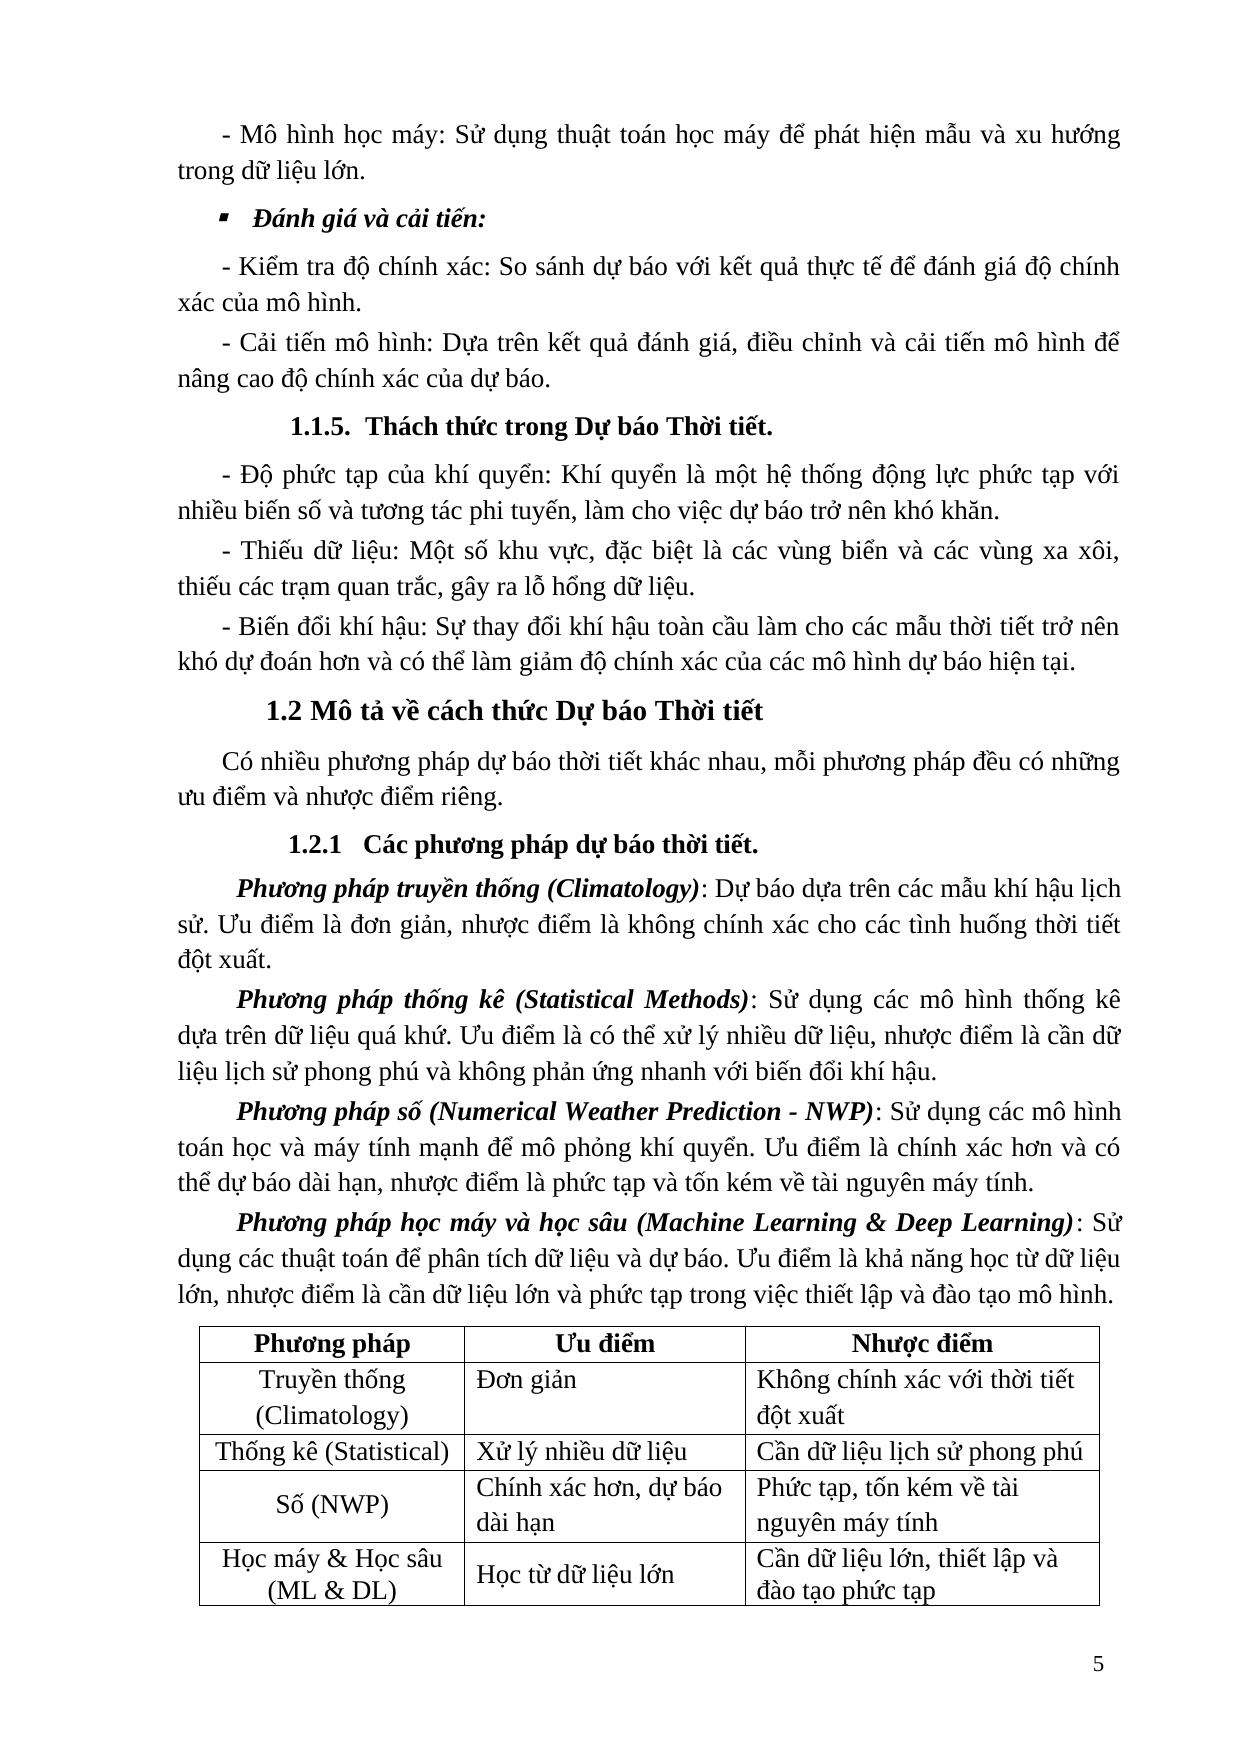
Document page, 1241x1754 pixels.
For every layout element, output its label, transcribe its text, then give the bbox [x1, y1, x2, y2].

text - Biến đổi khí hậu: Sự thay đổi khí hậu toàn cầu làm cho các mẫu thời tiết trở nên khó dự đoán hơn và có thể làm giảm độ chính xác của các mô hình dự báo hiện tại. [177, 609, 1122, 676]
text - Cải tiến mô hình: Dựa trên kết quả đánh giá, điều chỉnh và cải tiến mô hình để nâng cao độ chính xác của dự báo. [177, 326, 1122, 393]
table_cell Chính xác hơn, dự báo dài hạn [465, 1471, 745, 1542]
text - Thiếu dữ liệu: Một số khu vực, đặc biệt là các vùng biển và các vùng xa xôi, thiếu các trạm quan trắc, gây ra lỗ hổng dữ liệu. [177, 534, 1122, 601]
table_cell Học máy & Học sâu (ML & DL) [200, 1543, 464, 1605]
text Phương pháp thống kê (Statistical Methods): Sử dụng các mô hình thống kê dựa trên dữ liệu quá khứ. Ưu điểm là có thể xử lý nhiều dữ liệu, nhược điểm là cần dữ liệu lịch sử phong phú và không phản ứng nhanh với biến đổi khí hậu. [177, 983, 1122, 1086]
table_cell Đơn giản [465, 1363, 745, 1434]
subtitle Thách thức trong Dự báo Thời tiết. [290, 410, 1122, 441]
text Phương pháp số (Numerical Weather Prediction - NWP): Sử dụng các mô hình toán học và máy tính mạnh để mô phỏng khí quyển. Ưu điểm là chính xác hơn và có thể dự báo dài hạn, nhược điểm là phức tạp và tốn kém về tài nguyên máy tính. [177, 1095, 1122, 1197]
table_header Phương pháp [200, 1327, 464, 1362]
table_cell Không chính xác với thời tiết đột xuất [746, 1363, 1099, 1434]
subtitle Các phương pháp dự báo thời tiết. [288, 828, 1122, 860]
table_cell Thống kê (Statistical) [200, 1435, 464, 1470]
table_cell Truyền thống (Climatology) [200, 1363, 464, 1434]
table_header Ưu điểm [465, 1327, 745, 1362]
text Phương pháp truyền thống (Climatology): Dự báo dựa trên các mẫu khí hậu lịch sử. Ưu điểm là đơn giản, nhược điểm là không chính xác cho các tình huống thời tiết đột xuất. [177, 872, 1122, 975]
table_cell Cần dữ liệu lớn, thiết lập và đào tạo phức tạp [746, 1543, 1099, 1605]
list Đánh giá và cải tiến: [215, 202, 1122, 233]
table_cell Số (NWP) [200, 1471, 464, 1542]
text - Độ phức tạp của khí quyển: Khí quyển là một hệ thống động lực phức tạp với nhiều biến số và tương tác phi tuyến, làm cho việc dự báo trở nên khó khăn. [177, 458, 1122, 525]
text - Kiểm tra độ chính xác: So sánh dự báo với kết quả thực tế để đánh giá độ chính xác của mô hình. [177, 251, 1122, 317]
table_cell Xử lý nhiều dữ liệu [465, 1435, 745, 1470]
subtitle Mô tả về cách thức Dự báo Thời tiết [266, 693, 1122, 727]
text Phương pháp học máy và học sâu (Machine Learning & Deep Learning): Sử dụng các thuật toán để phân tích dữ liệu và dự báo. Ưu điểm là khả năng học từ dữ liệu lớn, nhược điểm là cần dữ liệu lớn và phức tạp trong việc thiết lập và đào tạo mô hình. [177, 1206, 1122, 1309]
text - Mô hình học máy: Sử dụng thuật toán học máy để phát hiện mẫu và xu hướng trong dữ liệu lớn. [177, 118, 1122, 185]
text Có nhiều phương pháp dự báo thời tiết khác nhau, mỗi phương pháp đều có những ưu điểm và nhược điểm riêng. [177, 744, 1122, 811]
table_header Nhược điểm [746, 1327, 1099, 1362]
table_cell Học từ dữ liệu lớn [465, 1543, 745, 1605]
table_cell Cần dữ liệu lịch sử phong phú [746, 1435, 1099, 1470]
table_cell Phức tạp, tốn kém về tài nguyên máy tính [746, 1471, 1099, 1542]
